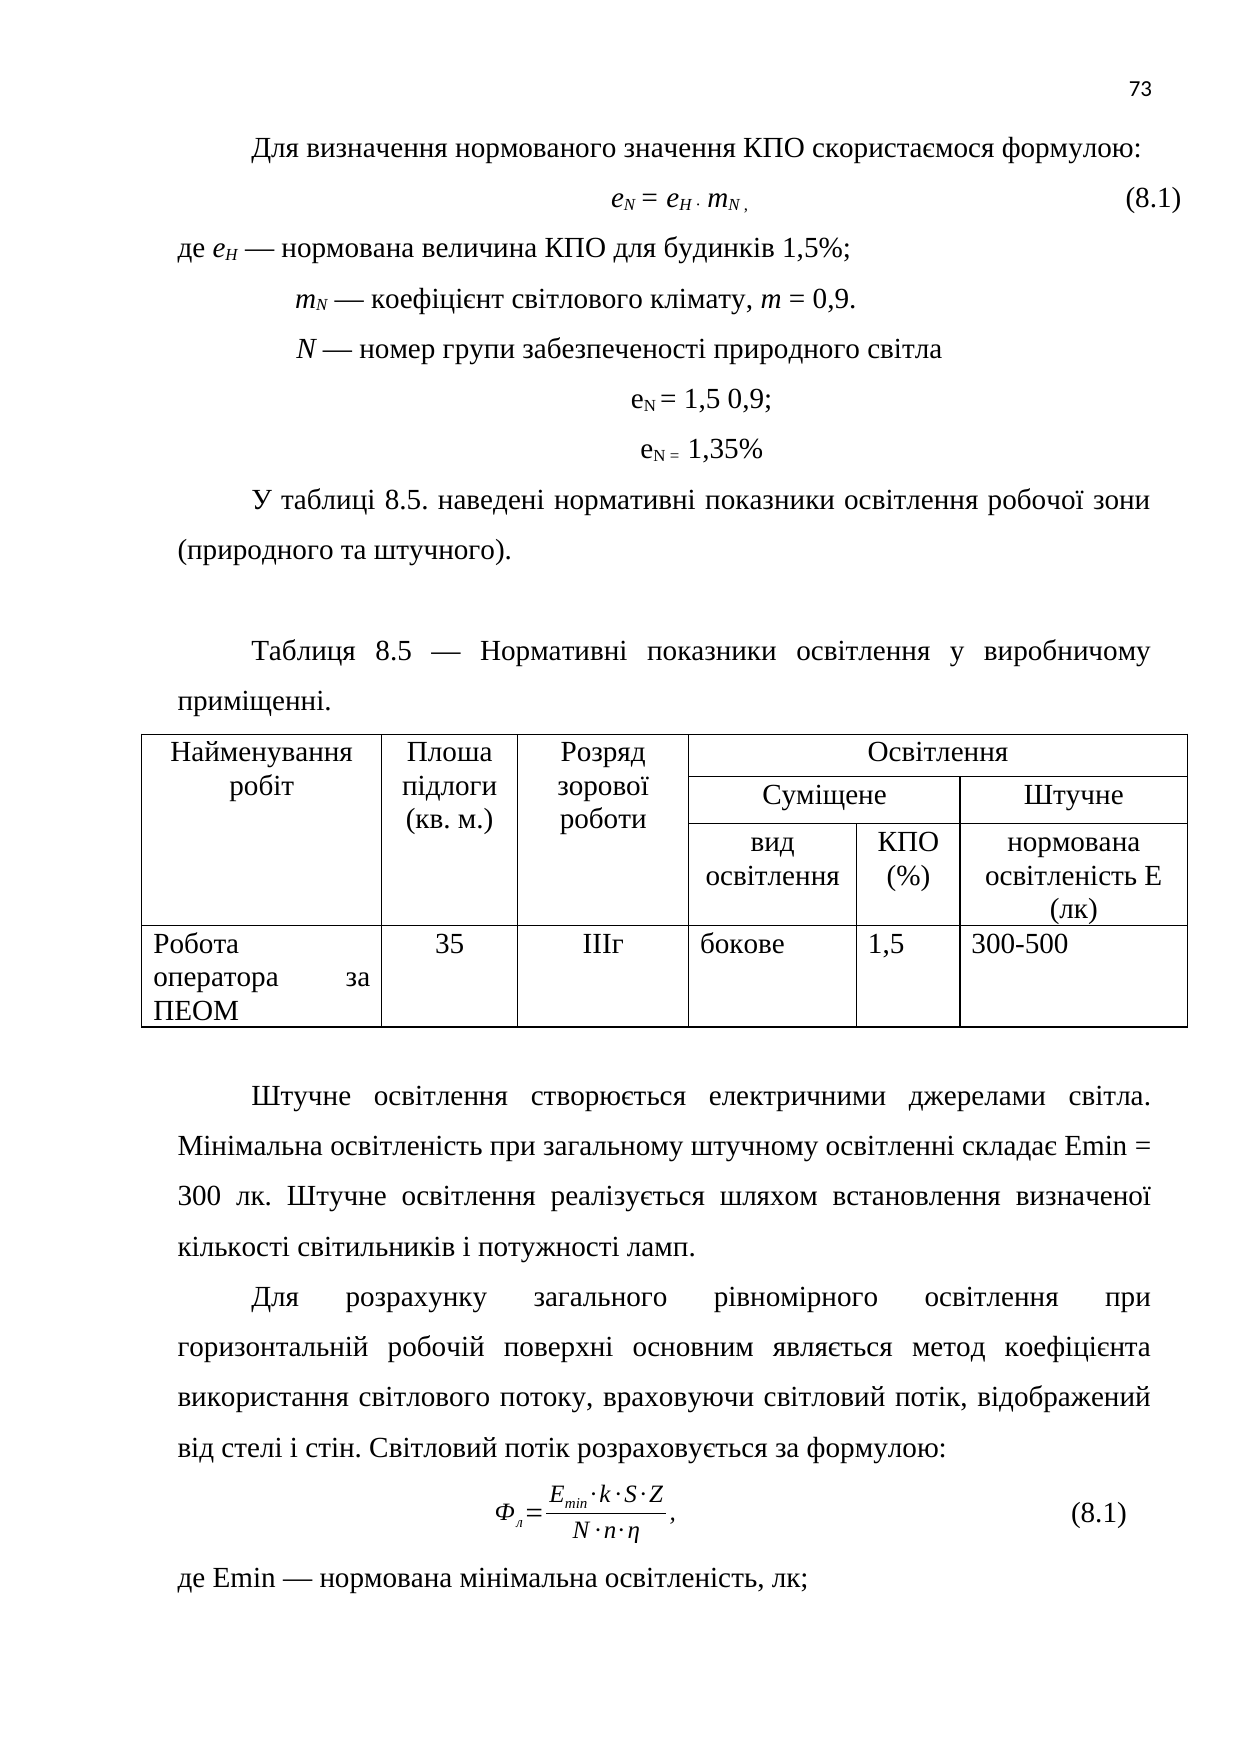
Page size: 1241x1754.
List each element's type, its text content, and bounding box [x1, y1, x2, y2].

text еN = еН ∙ mN , (8.1) [177, 180, 1152, 214]
text (8.1) [177, 1480, 1152, 1543]
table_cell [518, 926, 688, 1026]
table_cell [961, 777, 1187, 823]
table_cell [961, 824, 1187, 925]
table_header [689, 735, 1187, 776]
text Таблиця 8.5 — Нормативні показники освітлення у виробничому приміщенні. [177, 633, 1152, 717]
text еN = 1,35% [177, 432, 1152, 465]
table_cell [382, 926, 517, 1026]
text Для визначення нормованого значення КПО скористаємося формулою: [177, 130, 1152, 163]
text де еН — нормована величина КПО для будинків 1,5%; [177, 230, 1152, 264]
text У таблиці 8.5. наведені нормативні показники освітлення робочої зони (природного та штучного). [177, 482, 1152, 566]
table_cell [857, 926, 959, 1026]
text де Emin — нормована мінімальна освітленість, лк; [177, 1560, 1152, 1593]
text N — номер групи забезпеченості природного світла [177, 331, 1152, 364]
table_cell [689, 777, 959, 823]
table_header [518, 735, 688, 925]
text mN — коефіцієнт світлового клімату, m = 0,9. [177, 281, 1152, 314]
text Для розрахунку загального рівномірного освітлення при горизонтальній робочій поверхні основним являється метод коефіцієнта використання світлового потоку, враховуючи світловий потік, відображений від стелі і стін. Світловий потік розраховується за формулою: [177, 1279, 1152, 1463]
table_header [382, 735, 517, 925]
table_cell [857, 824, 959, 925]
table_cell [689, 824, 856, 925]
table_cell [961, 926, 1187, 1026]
text Штучне освітлення створюється електричними джерелами світла. Мінімальна освітленість при загальному штучному освітленні складає Emin = 300 лк. Штучне освітлення реалізується шляхом встановлення визначеної кількості світильників і потужності ламп. [177, 1078, 1152, 1262]
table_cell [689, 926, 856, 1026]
text еN = 1,5 0,9; [177, 381, 1152, 415]
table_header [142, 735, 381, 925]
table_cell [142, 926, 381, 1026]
